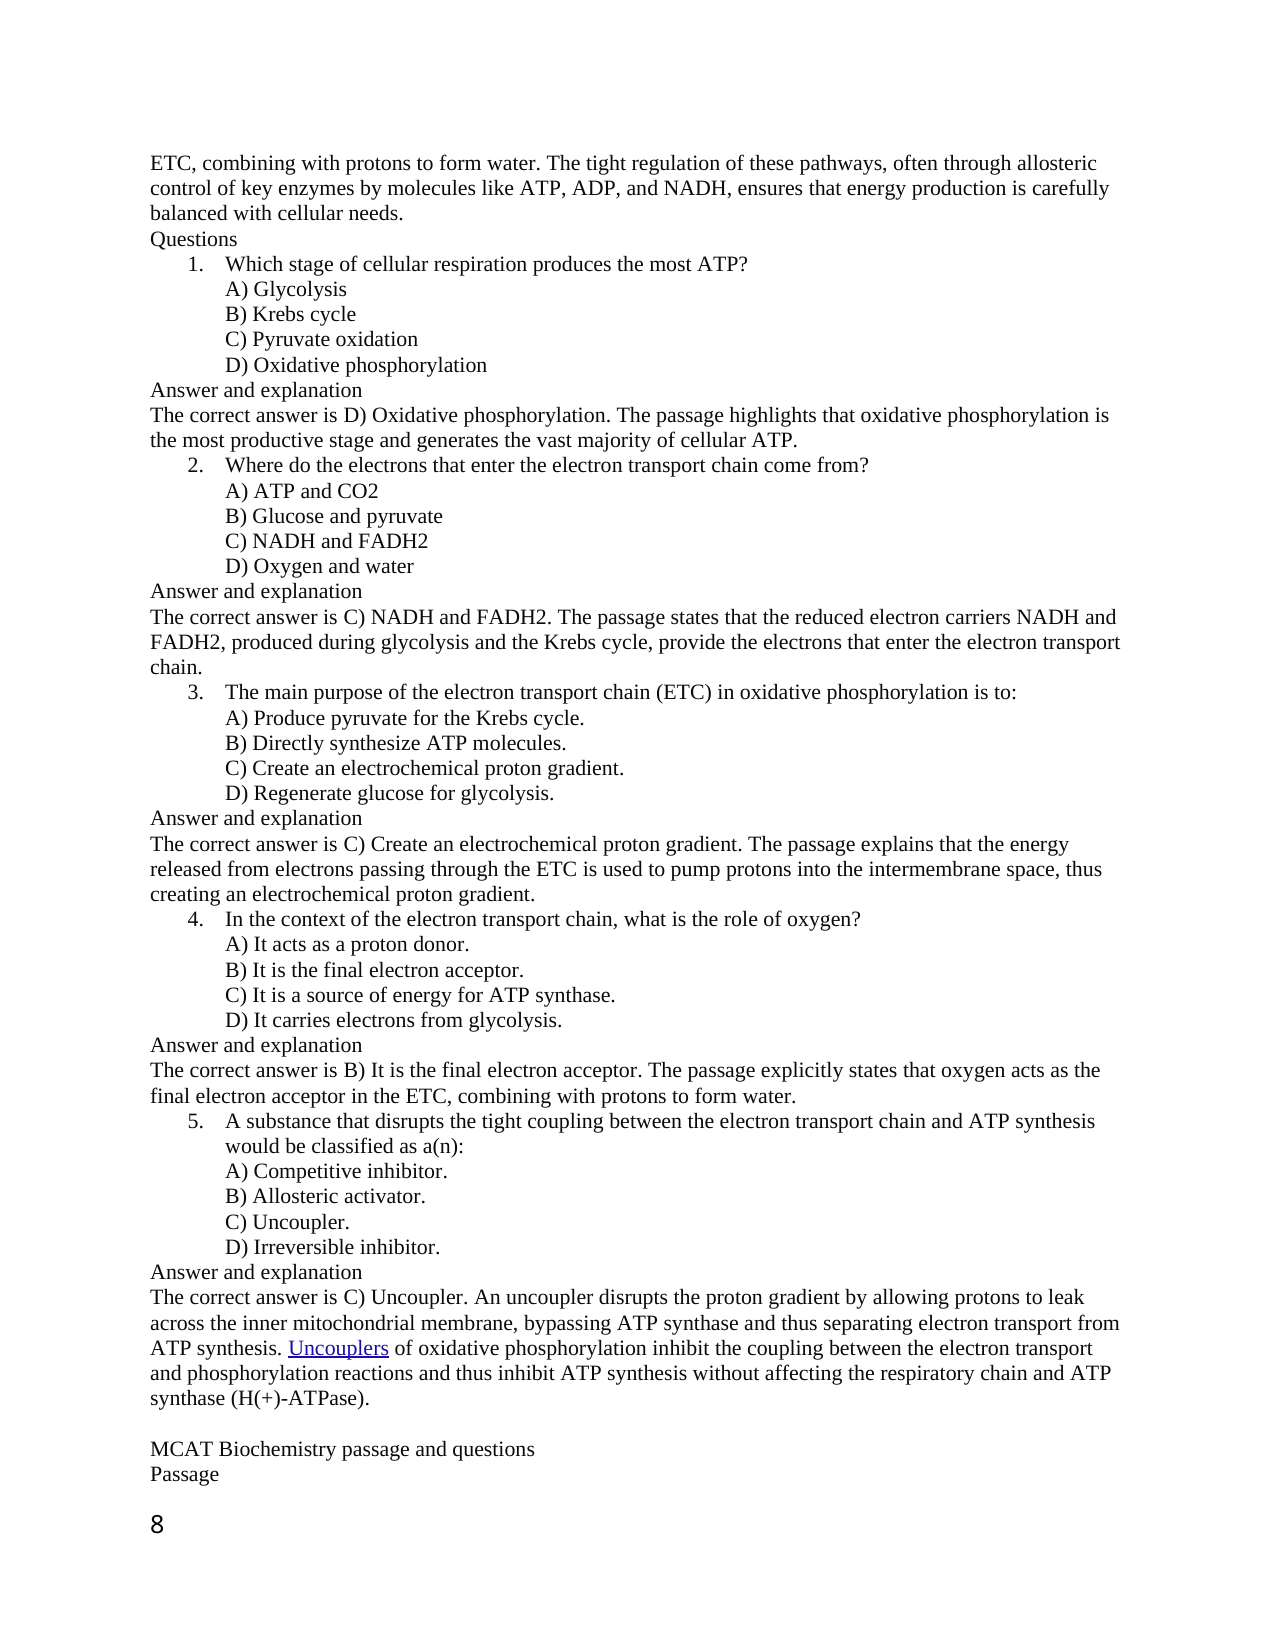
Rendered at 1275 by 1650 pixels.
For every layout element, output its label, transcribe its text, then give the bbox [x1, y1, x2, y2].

list A substance that disrupts the tight coupling between the electron transport chain and ATP synthesis would be classified as a(n): A) Competitive inhibitor. B) Allosteric activator. C) Uncoupler. D) Irreversible inhibitor. [187, 1108, 1125, 1259]
text Answer and explanation [150, 1259, 1125, 1284]
text The correct answer is B) It is the final electron acceptor. The passage explicitly states that oxygen acts as the final electron acceptor in the ETC, combining with protons to form water. [150, 1057, 1125, 1108]
text Questions [150, 226, 1125, 251]
text The correct answer is C) NADH and FADH2. The passage states that the reduced electron carriers NADH and FADH2, produced during glycolysis and the Krebs cycle, provide the electrons that enter the electron transport chain. [150, 604, 1125, 679]
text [150, 150, 1125, 226]
list Which stage of cellular respiration produces the most ATP? A) Glycolysis B) Krebs cycle C) Pyruvate oxidation D) Oxidative phosphorylation [187, 251, 1125, 377]
list In the context of the electron transport chain, what is the role of oxygen? A) It acts as a proton donor. B) It is the final electron acceptor. C) It is a source of energy for ATP synthase. D) It carries electrons from glycolysis. [187, 906, 1125, 1032]
text MCAT Biochemistry passage and questions [150, 1436, 1125, 1461]
text Answer and explanation [150, 805, 1125, 831]
text The correct answer is C) Uncoupler. An uncoupler disrupts the proton gradient by allowing protons to leak across the inner mitochondrial membrane, bypassing ATP synthase and thus separating electron transport from ATP synthesis. Uncouplers of oxidative phosphorylation inhibit the coupling between the electron transport and phosphorylation reactions and thus inhibit ATP synthesis without affecting the respiratory chain and ATP synthase (H(+)-ATPase). [150, 1284, 1125, 1410]
list Where do the electrons that enter the electron transport chain come from? A) ATP and CO2 B) Glucose and pyruvate C) NADH and FADH2 D) Oxygen and water [187, 452, 1125, 578]
text The correct answer is C) Create an electrochemical proton gradient. The passage explains that the energy released from electrons passing through the ETC is used to pump protons into the intermembrane space, thus creating an electrochemical proton gradient. [150, 831, 1125, 906]
list The main purpose of the electron transport chain (ETC) in oxidative phosphorylation is to: A) Produce pyruvate for the Krebs cycle. B) Directly synthesize ATP molecules. C) Create an electrochemical proton gradient. D) Regenerate glucose for glycolysis. [187, 679, 1125, 805]
text Answer and explanation [150, 578, 1125, 604]
text Answer and explanation [150, 377, 1125, 402]
text Answer and explanation [150, 1032, 1125, 1057]
text Passage [150, 1461, 1125, 1486]
text The correct answer is D) Oxidative phosphorylation. The passage highlights that oxidative phosphorylation is the most productive stage and generates the vast majority of cellular ATP. [150, 402, 1125, 452]
